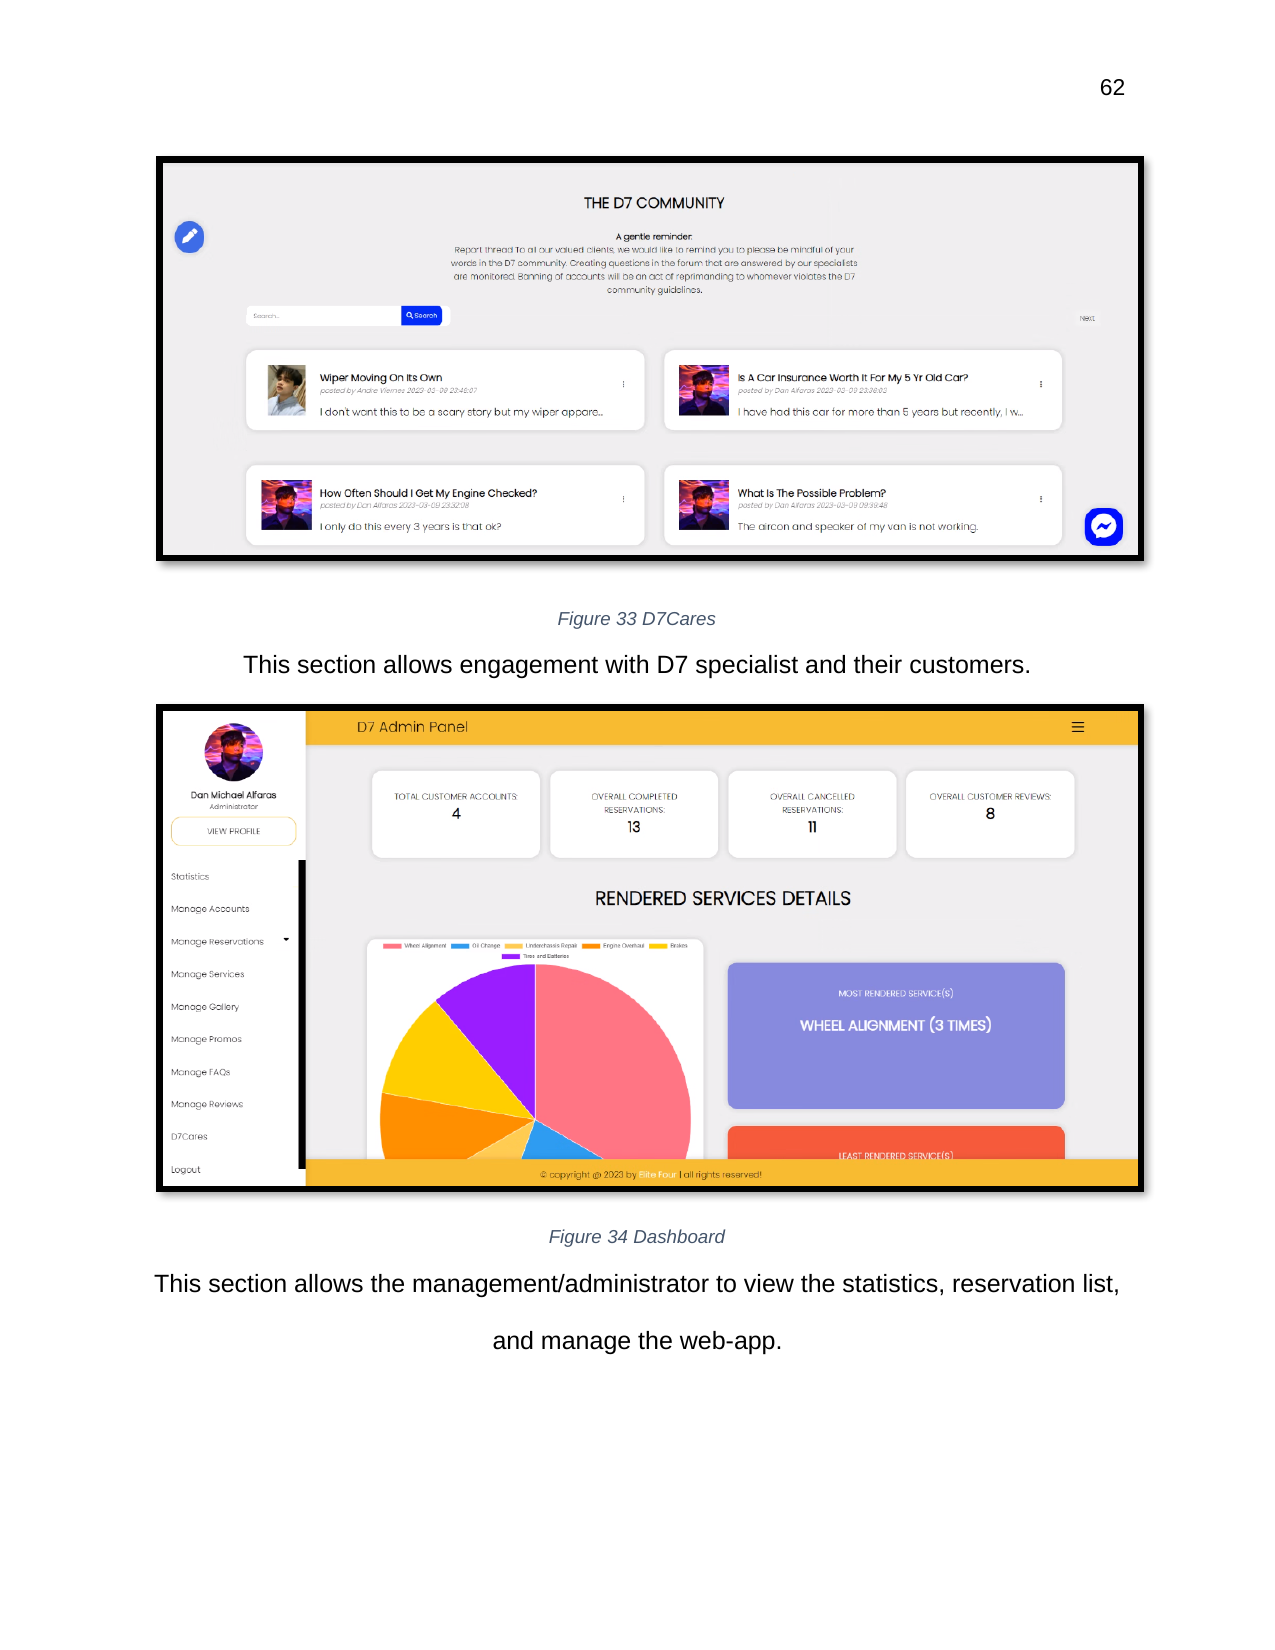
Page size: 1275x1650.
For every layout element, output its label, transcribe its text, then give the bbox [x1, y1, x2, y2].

text Figure 34 Dashboard [150, 1226, 1125, 1248]
text This section allows engagement with D7 specialist and their customers. [150, 650, 1125, 679]
picture [163, 711, 1138, 1186]
text Figure 33 D7Cares [150, 608, 1125, 629]
text This section allows the management/administrator to view the statistics, reservation list, and manage the web-app. [150, 1269, 1125, 1355]
picture [163, 163, 1138, 555]
